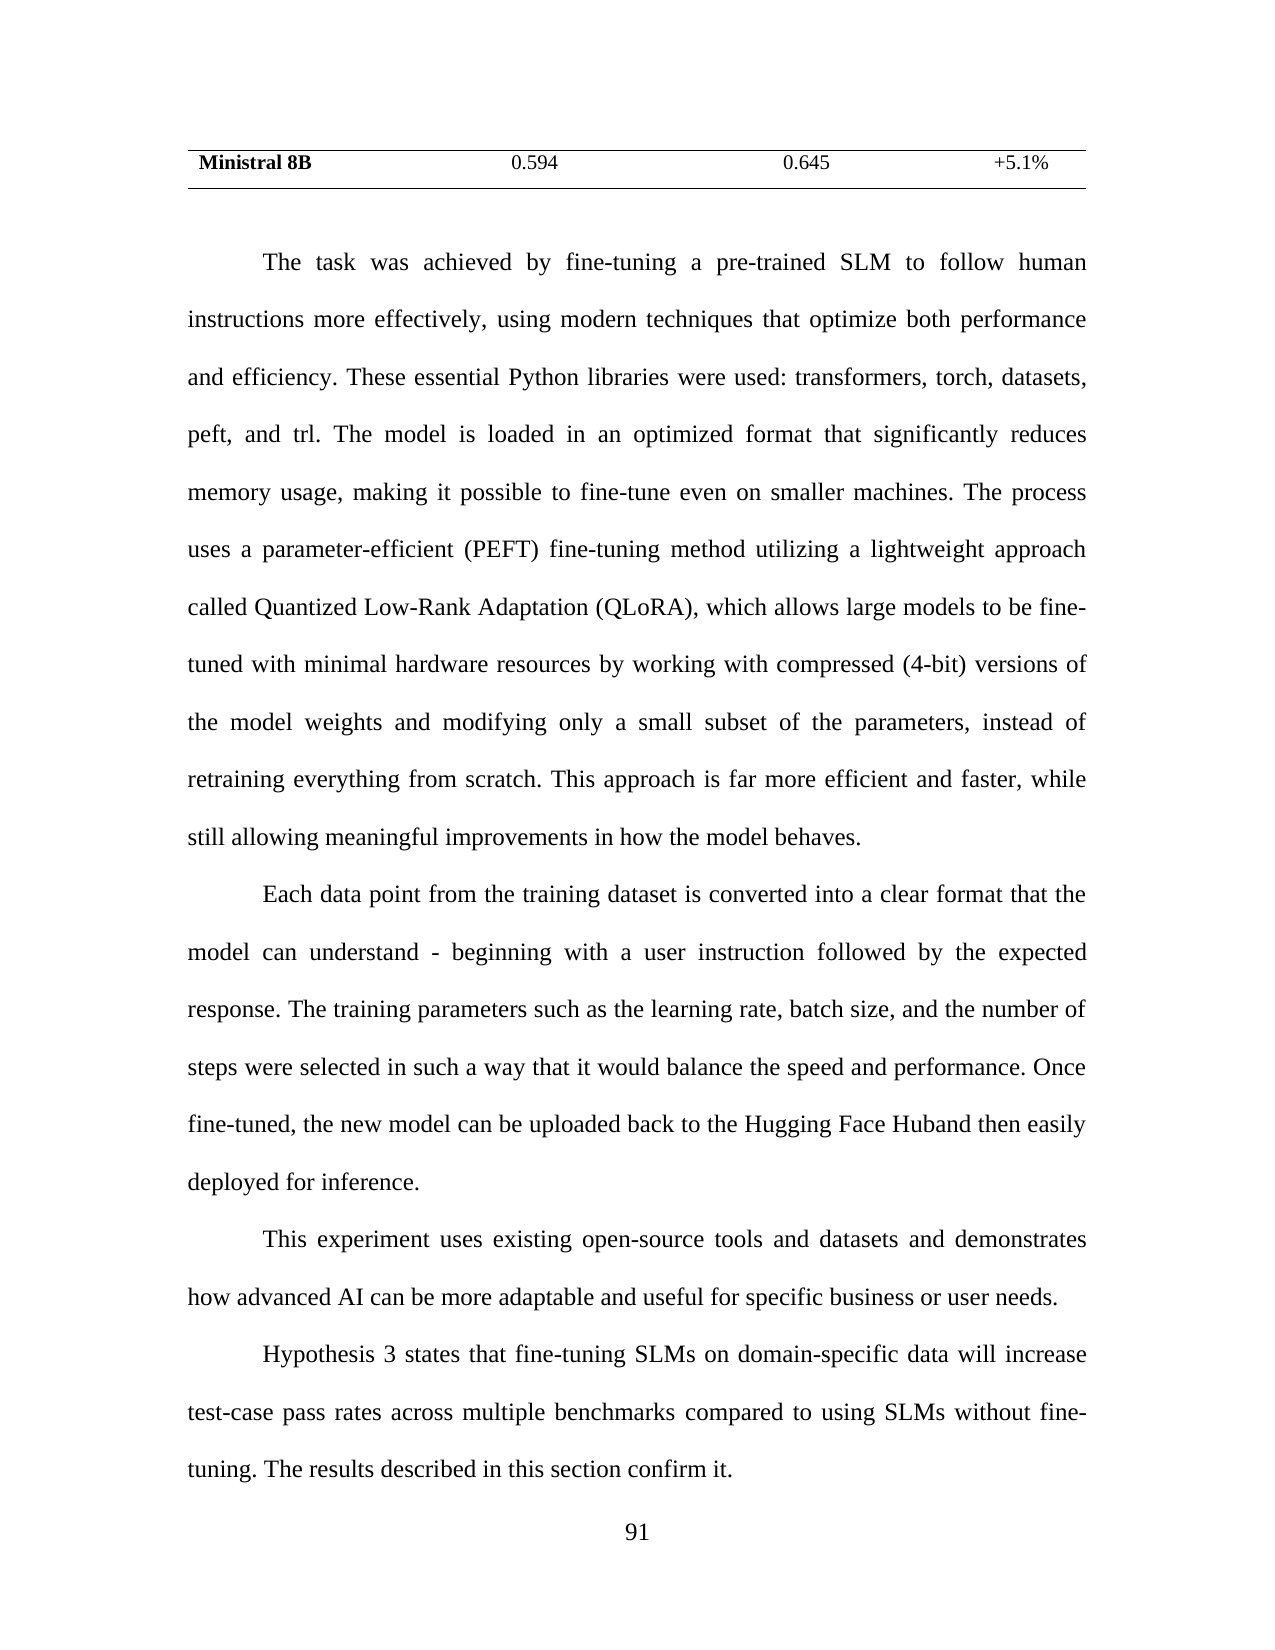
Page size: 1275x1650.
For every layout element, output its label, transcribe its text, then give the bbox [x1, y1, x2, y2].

table_cell +5.1% [956, 151, 1086, 188]
table_cell 0.645 [656, 151, 956, 188]
table_cell Ministral 8B [188, 151, 412, 188]
text Each data point from the training dataset is converted into a clear format that the model can understand - beginning with a user instruction followed by the expected response. The training parameters such as the learning rate, batch size, and the number of steps were selected in such a way that it would balance the speed and performance. Once fine-tuned, the new model can be uploaded back to the Hugging Face Huband then easily deployed for inference. [187, 879, 1087, 1196]
table_cell 0.594 [413, 151, 656, 188]
text This experiment uses existing open-source tools and datasets and demonstrates how advanced AI can be more adaptable and useful for specific business or user needs. [187, 1224, 1087, 1311]
text Hypothesis 3 states that fine-tuning SLMs on domain-specific data will increase test-case pass rates across multiple benchmarks compared to using SLMs without fine-tuning. The results described in this section confirm it. [187, 1339, 1087, 1483]
text The task was achieved by fine-tuning a pre-trained SLM to follow human instructions more effectively, using modern techniques that optimize both performance and efficiency. These essential Python libraries were used: transformers, torch, datasets, peft, and trl. The model is loaded in an optimized format that significantly reduces memory usage, making it possible to fine-tune even on smaller machines. The process uses a parameter-efficient (PEFT) fine-tuning method utilizing a lightweight approach called Quantized Low-Rank Adaptation (QLoRA), which allows large models to be fine-tuned with minimal hardware resources by working with compressed (4-bit) versions of the model weights and modifying only a small subset of the parameters, instead of retraining everything from scratch. This approach is far more efficient and faster, while still allowing meaningful improvements in how the model behaves. [187, 247, 1087, 851]
